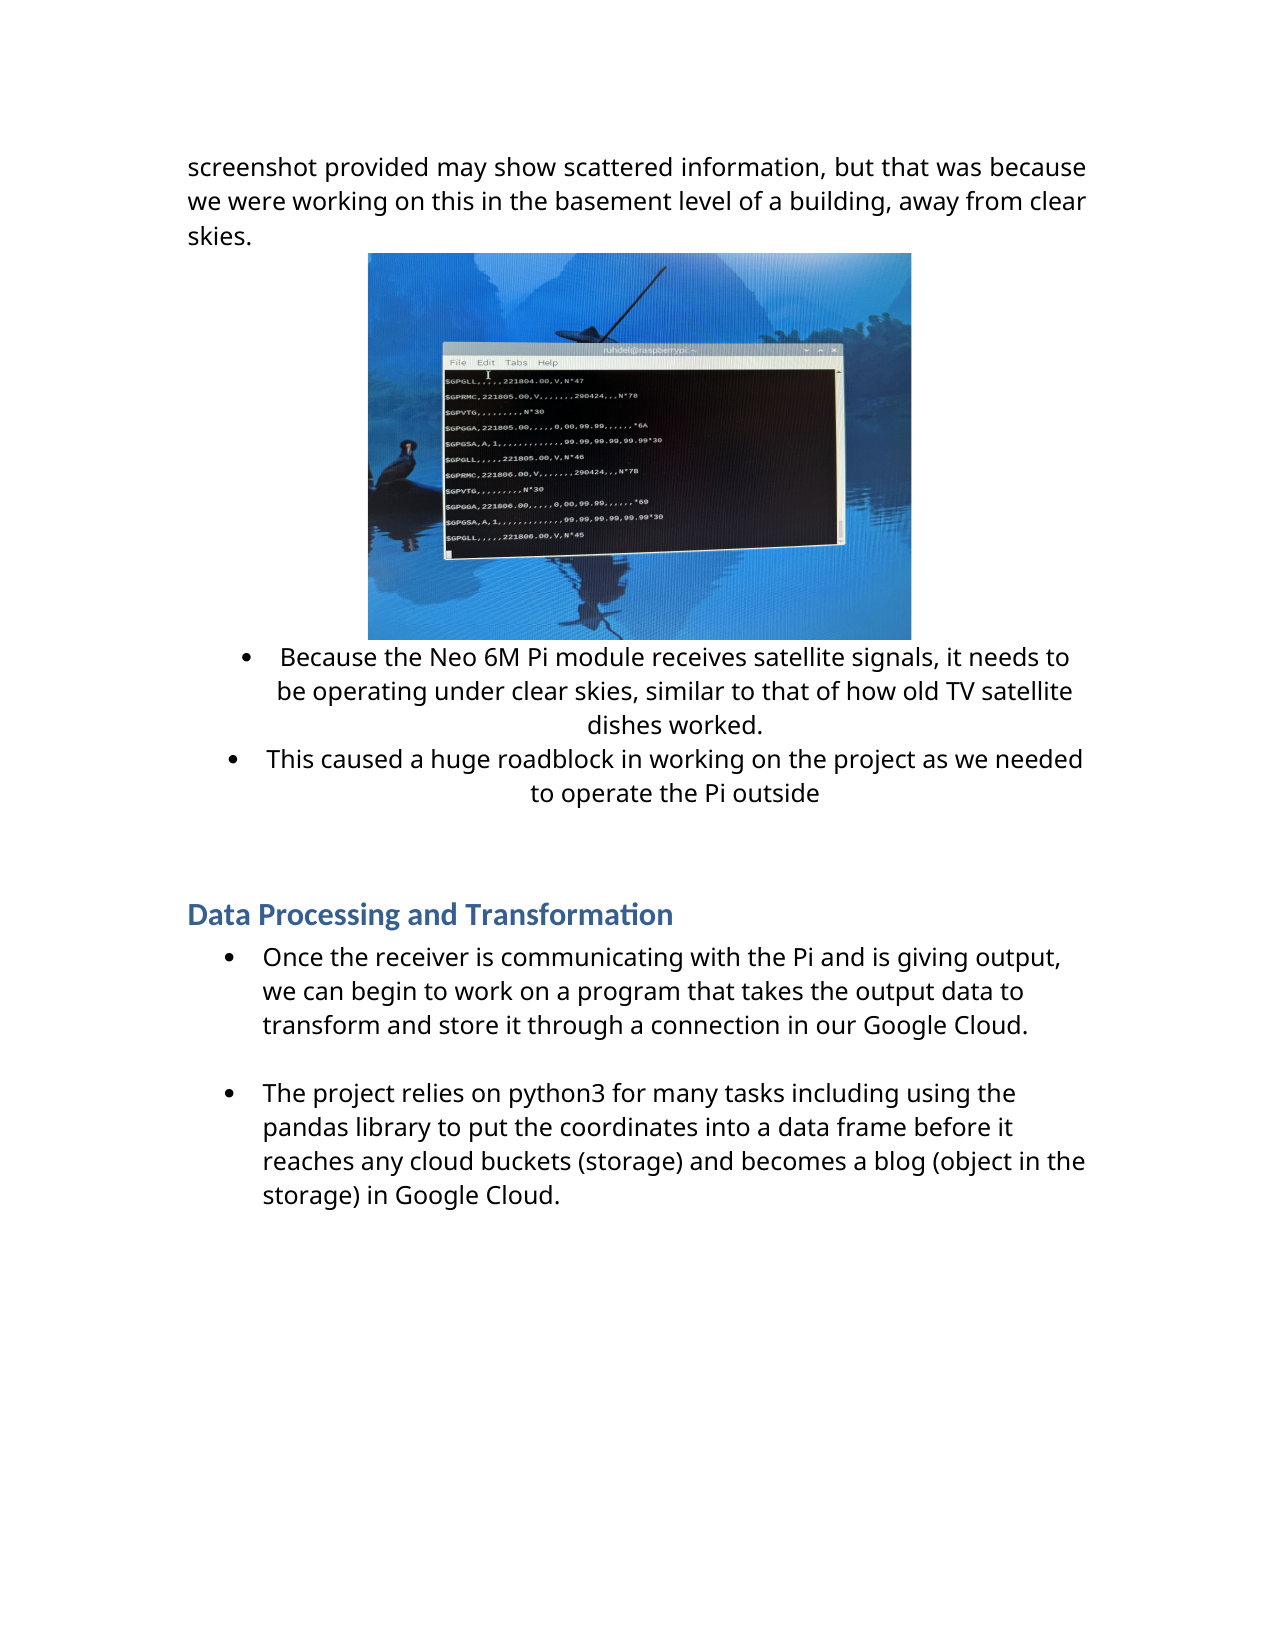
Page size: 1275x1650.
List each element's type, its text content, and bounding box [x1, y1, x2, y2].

subtitle Data Processing and Transformation [187, 894, 1087, 934]
picture [368, 253, 912, 640]
list Because the Neo 6M Pi module receives satellite signals, it needs to be operating under clear skies, similar to that of how old TV satellite dishes worked. [225, 640, 1087, 742]
list This caused a huge roadblock in working on the project as we needed to operate the Pi outside [225, 742, 1087, 810]
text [187, 150, 1087, 252]
list The project relies on python3 for many tasks including using the pandas library to put the coordinates into a data frame before it reaches any cloud buckets (storage) and becomes a blog (object in the storage) in Google Cloud. [225, 1076, 1087, 1212]
list Once the receiver is communicating with the Pi and is giving output, we can begin to work on a program that takes the output data to transform and store it through a connection in our Google Cloud. [225, 939, 1087, 1042]
